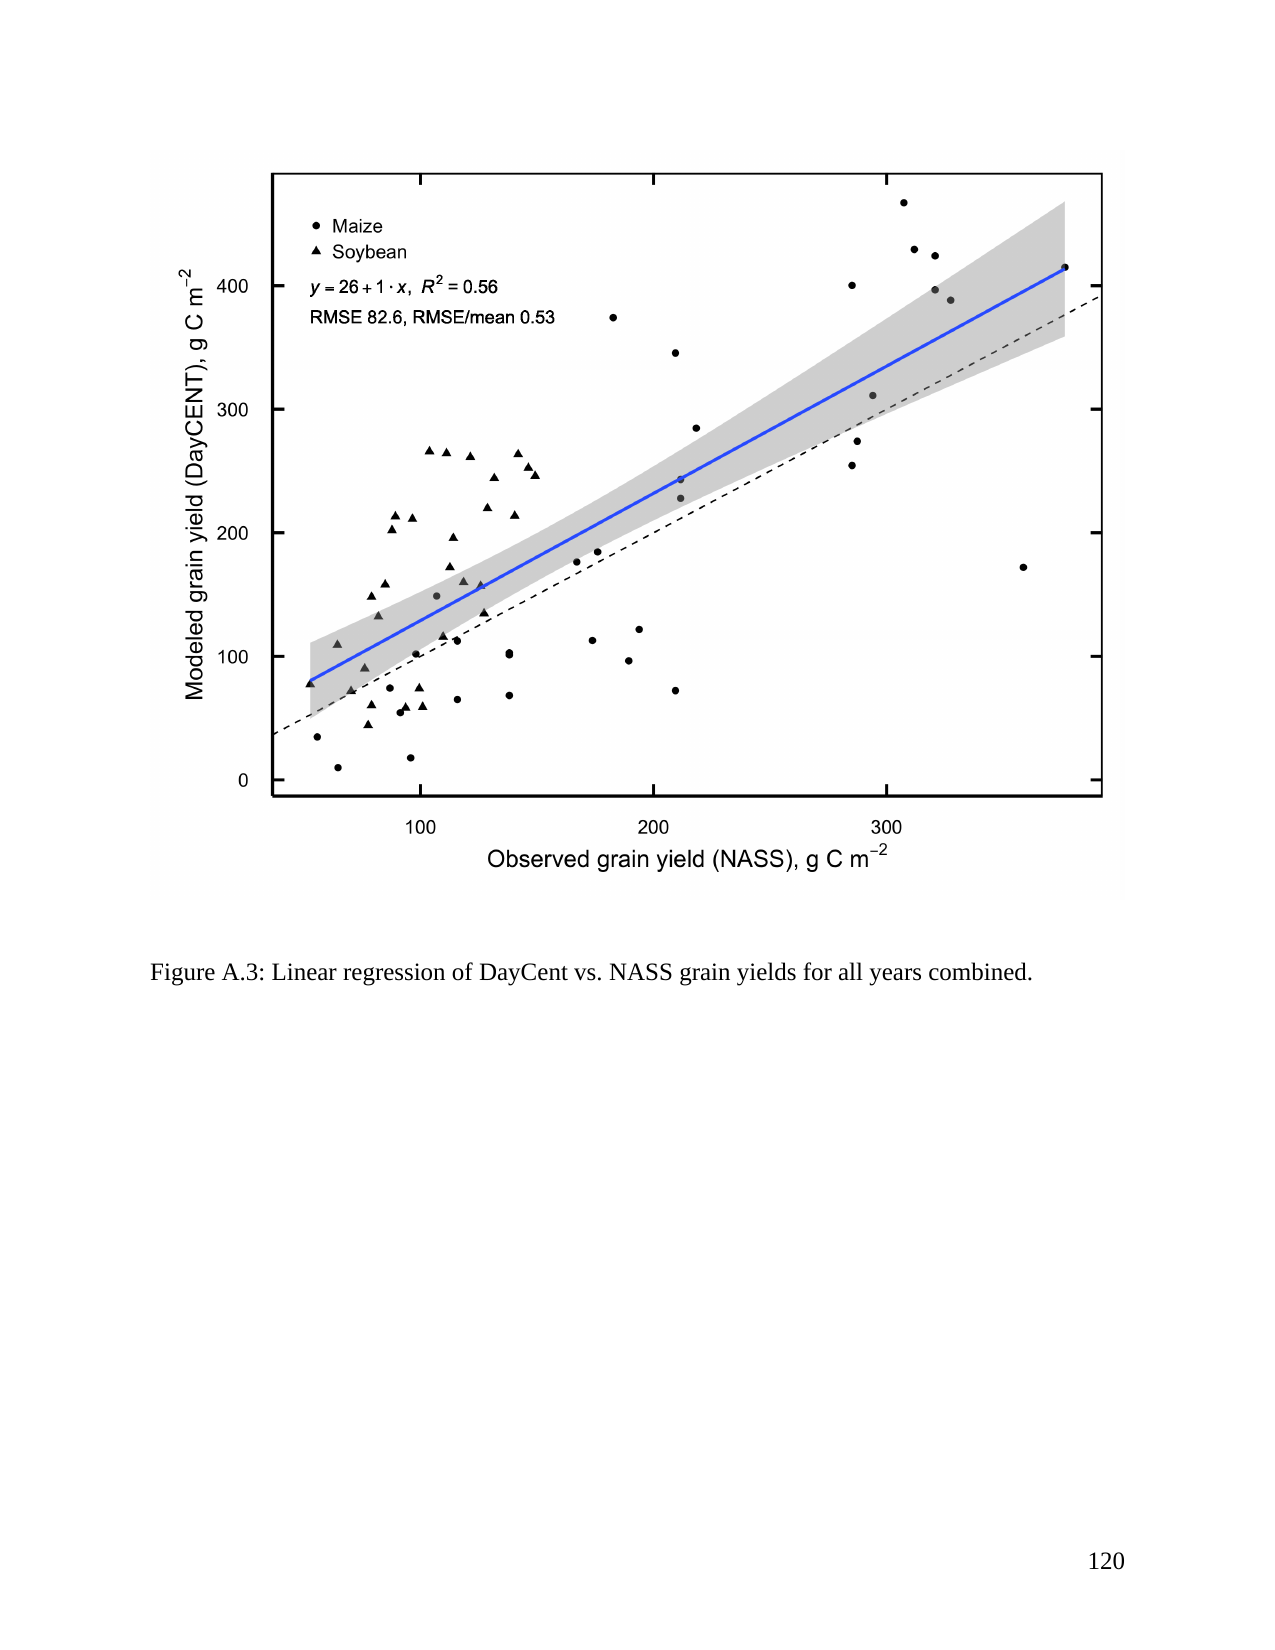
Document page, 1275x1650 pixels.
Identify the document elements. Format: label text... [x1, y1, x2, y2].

text Figure A.3: Linear regression of DayCent vs. NASS grain yields for all years combined. [150, 957, 1125, 986]
picture [150, 150, 1125, 900]
